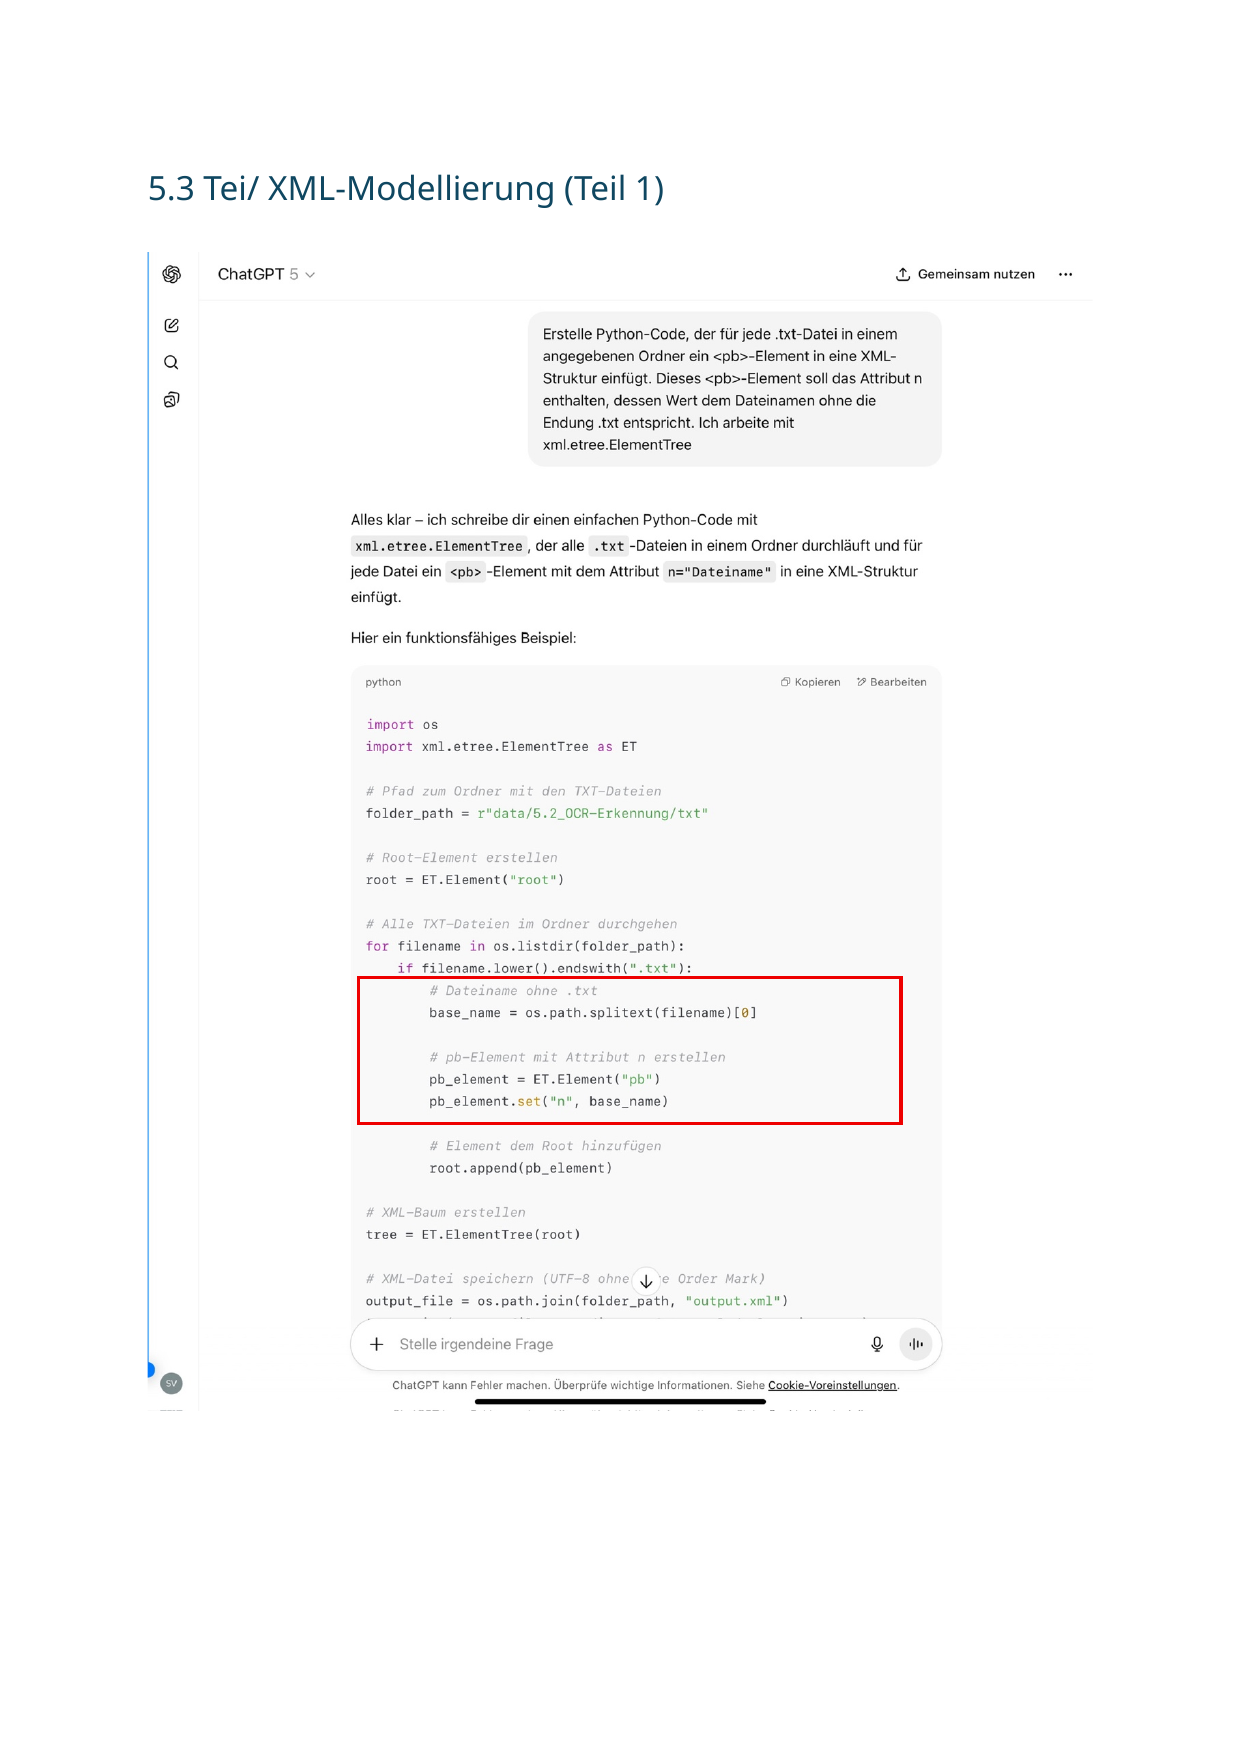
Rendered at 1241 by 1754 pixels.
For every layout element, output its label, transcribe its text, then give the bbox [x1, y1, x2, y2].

picture [147, 252, 1093, 1411]
subtitle 5.3 Tei/ XML-Modellierung (Teil 1) [148, 164, 1093, 210]
